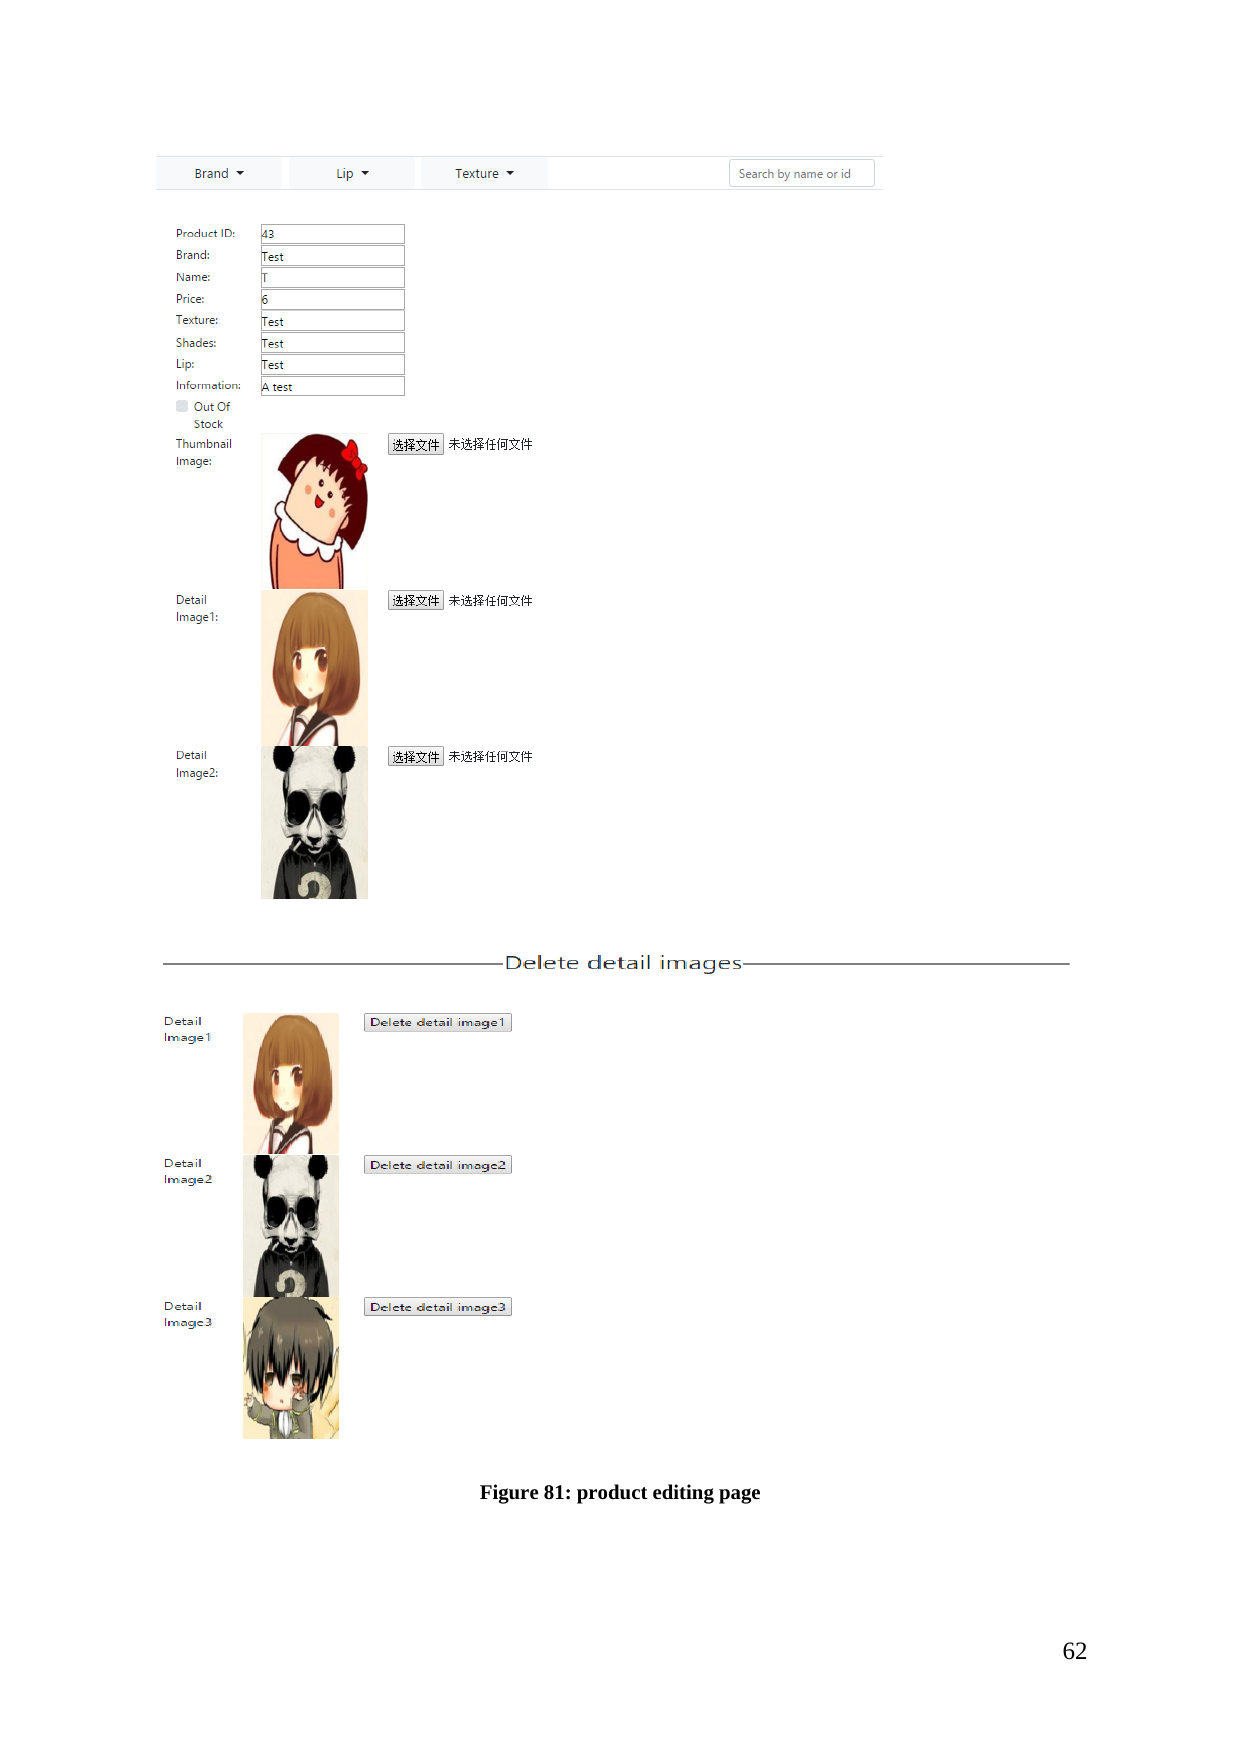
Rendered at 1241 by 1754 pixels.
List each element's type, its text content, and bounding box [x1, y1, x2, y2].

picture [150, 150, 883, 899]
text Figure 81: product editing page [150, 1480, 1090, 1504]
picture [150, 937, 1070, 1441]
